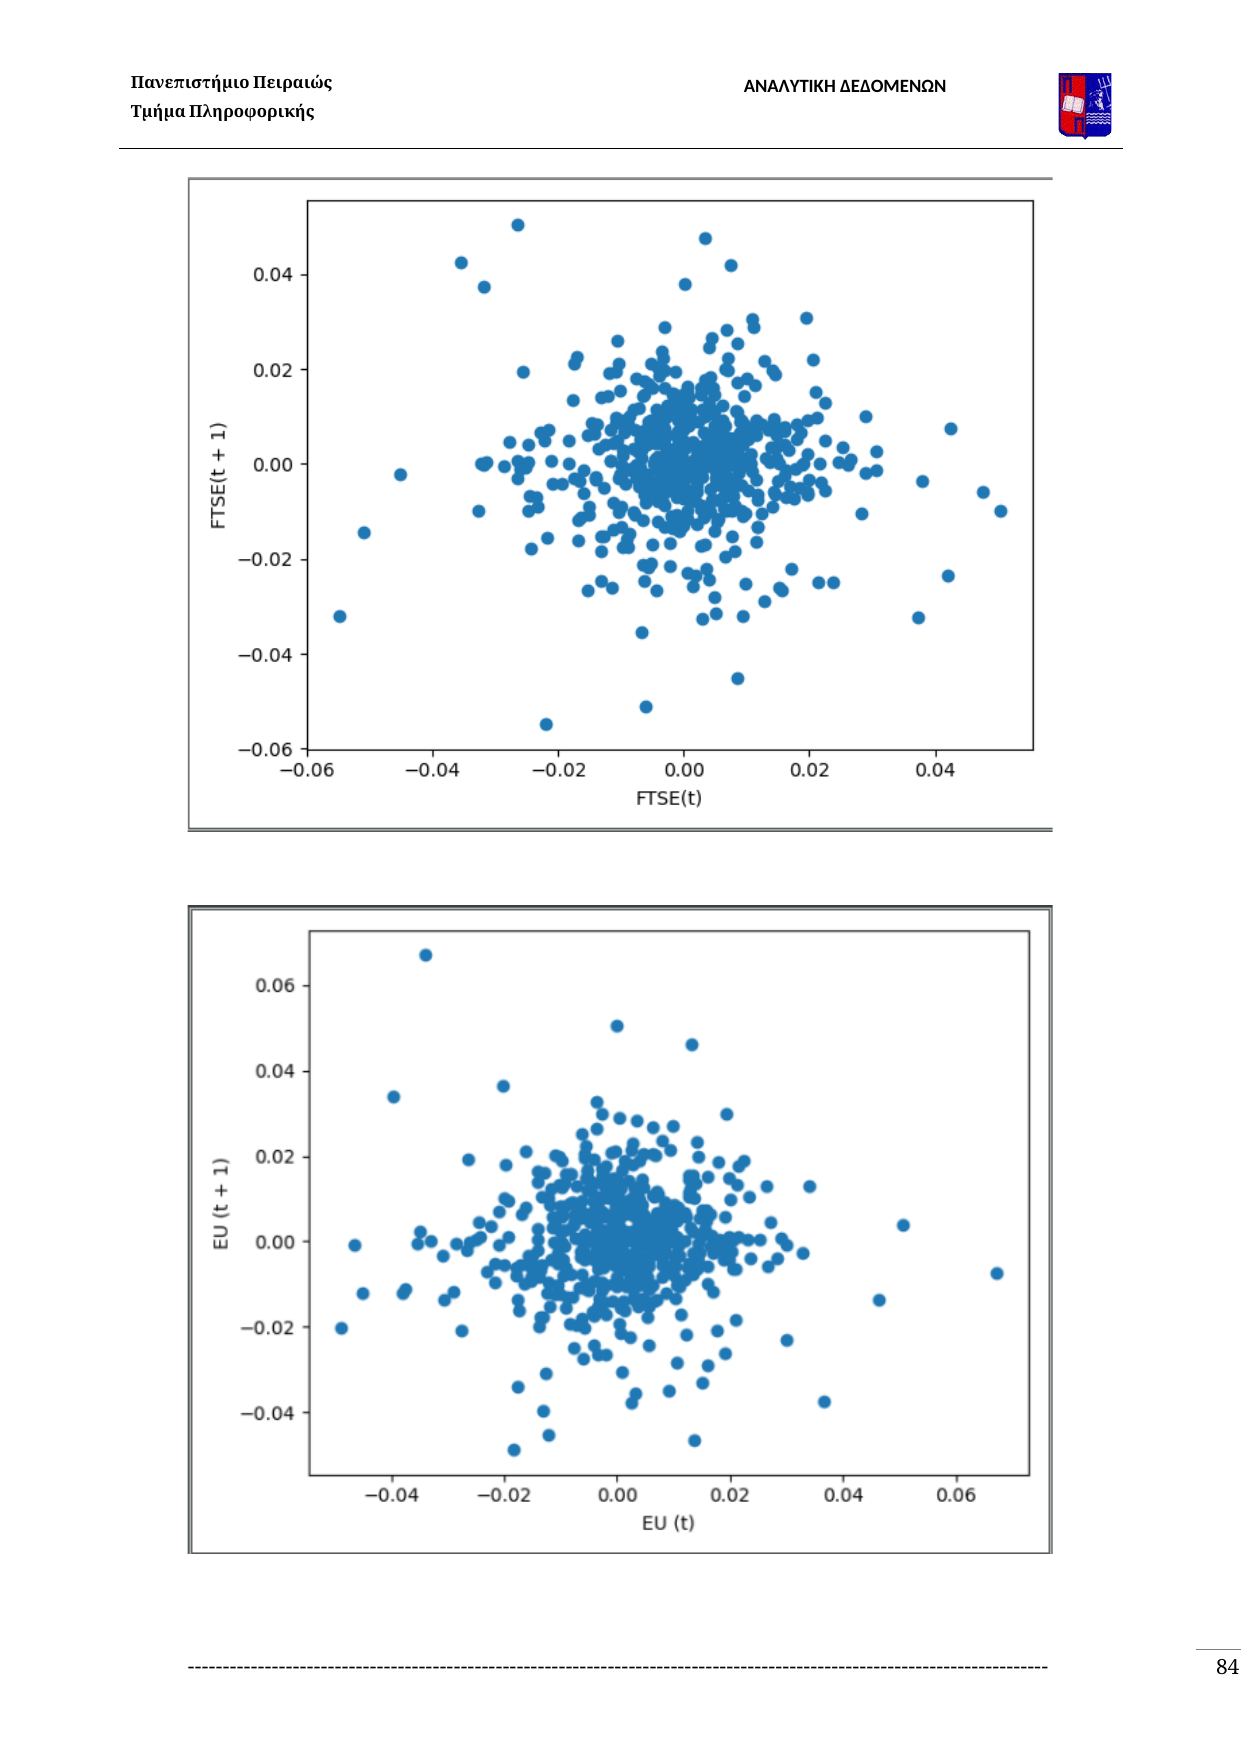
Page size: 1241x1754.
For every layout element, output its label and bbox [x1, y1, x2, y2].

picture [1058, 73, 1112, 140]
picture [187, 177, 1053, 832]
picture [187, 905, 1053, 1554]
